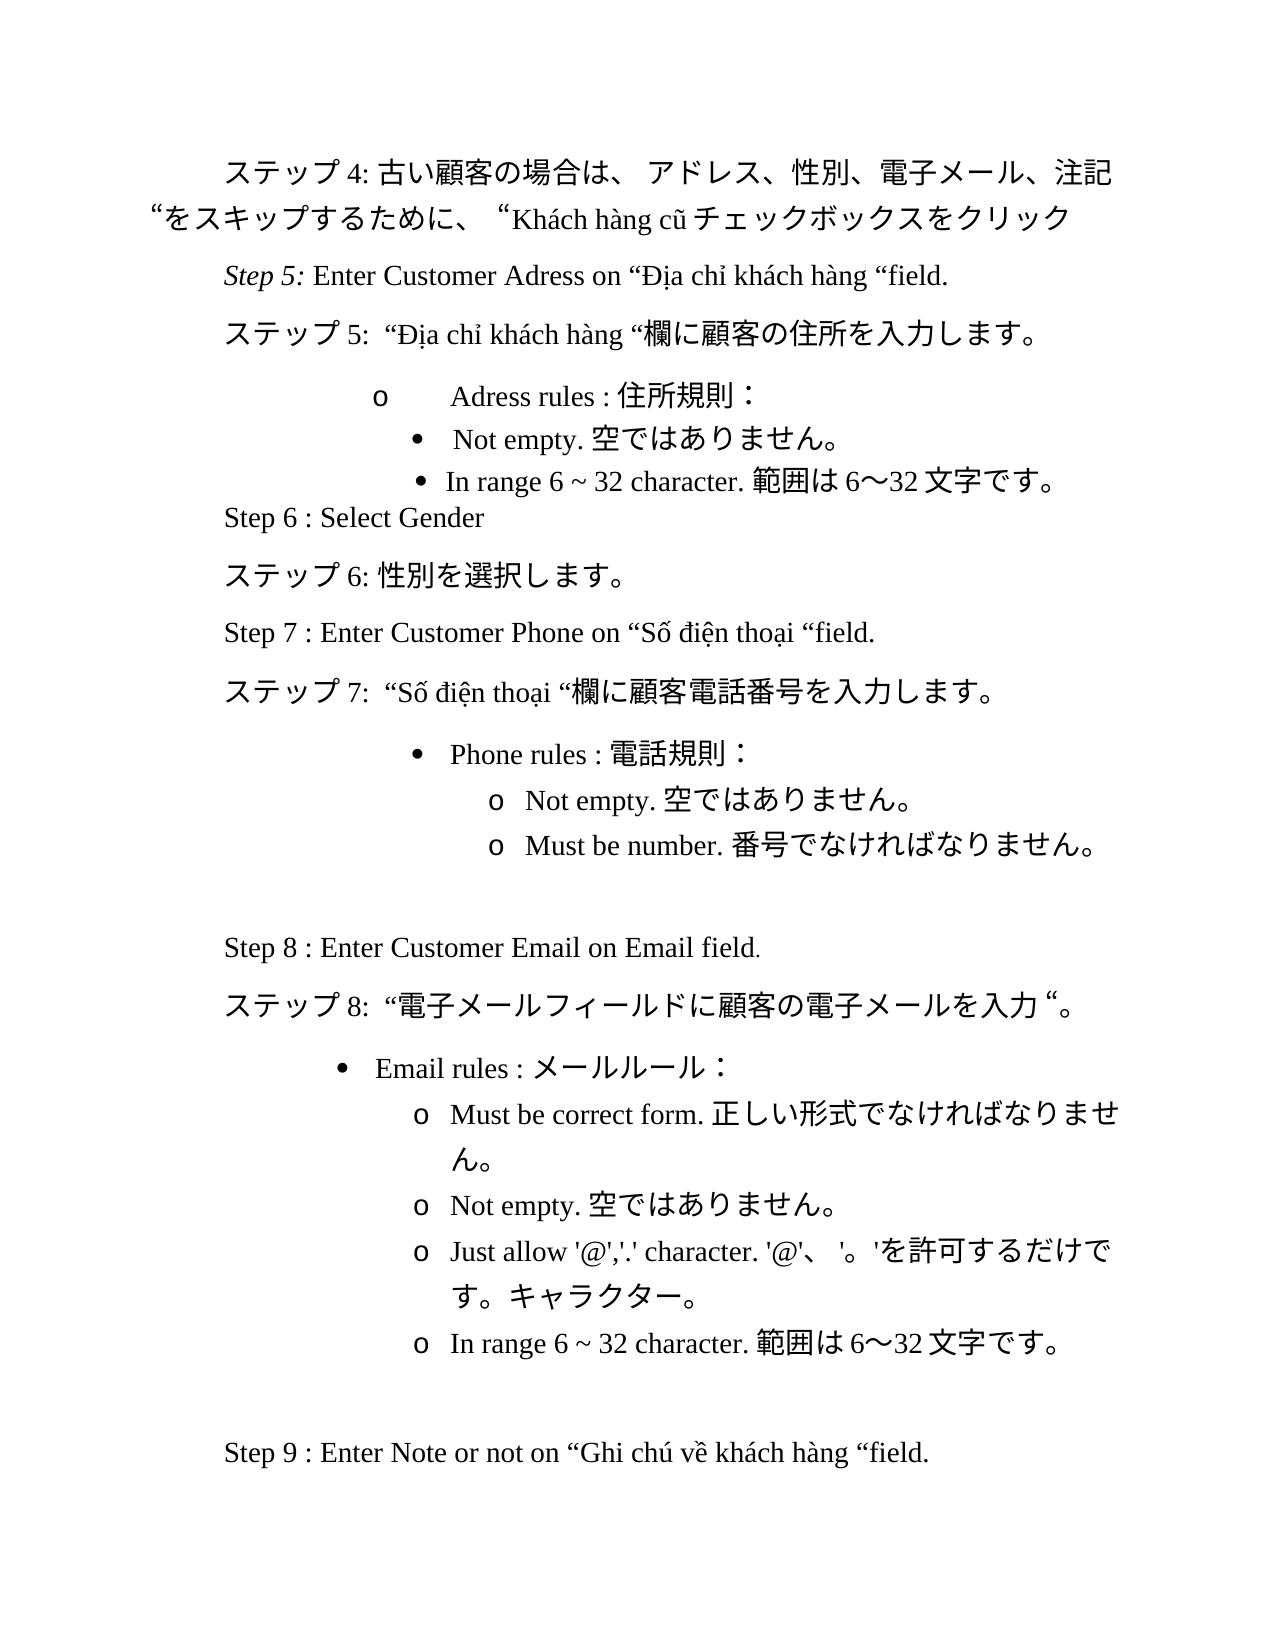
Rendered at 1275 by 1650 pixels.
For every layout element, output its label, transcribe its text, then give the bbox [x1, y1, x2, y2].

list Just allow '@','.' character. '@'、 '。'を許可するだけです。キャラクター。 [412, 1228, 1125, 1316]
list Must be correct form. 正しい形式でなければなりません。 [412, 1090, 1125, 1179]
list Not empty. 空ではありません。 [412, 1182, 1125, 1224]
text ステップ 6: 性別を選択します。 [150, 553, 1125, 595]
list Email rules : メールルール： [337, 1045, 1125, 1087]
text ステップ 7: “Số điện thoại “欄に顧客電話番号を入力します。 [150, 668, 1125, 710]
text Step 5: Enter Customer Adress on “Địa chỉ khách hàng “field. [150, 258, 1125, 291]
list In range 6 ~ 32 character. 範囲は6〜32文字です。 [412, 1319, 1125, 1362]
list Must be number. 番号でなければなりません。 [487, 822, 1125, 864]
list In range 6 ~ 32 character. 範囲は6〜32文字です。 [416, 458, 1125, 500]
list Adress rules : 住所規則： [372, 373, 1125, 416]
text Step 7 : Enter Customer Phone on “Số điện thoại “field. [150, 615, 1125, 649]
list Phone rules : 電話規則： [412, 730, 1125, 773]
text ステップ 4: 古い顧客の場合は、 アドレス、性別、電子メール、注記 “をスキップするために、 “Khách hàng cũチェックボックスをクリック [150, 150, 1125, 238]
text Step 8 : Enter Customer Email on Email field. [150, 930, 1125, 963]
text ステップ 5: “Địa chỉ khách hàng “欄に顧客の住所を入力します。 [150, 311, 1125, 353]
list Not empty. 空ではありません。 [487, 776, 1125, 819]
list Not empty. 空ではありません。 [412, 416, 1125, 458]
text Step 6 : Select Gender [150, 500, 1125, 534]
text Step 9 : Enter Note or not on “Ghi chú về khách hàng “field. [150, 1435, 1125, 1468]
text ステップ 8: “電子メールフィールドに顧客の電子メールを入力 “。 [150, 982, 1125, 1025]
